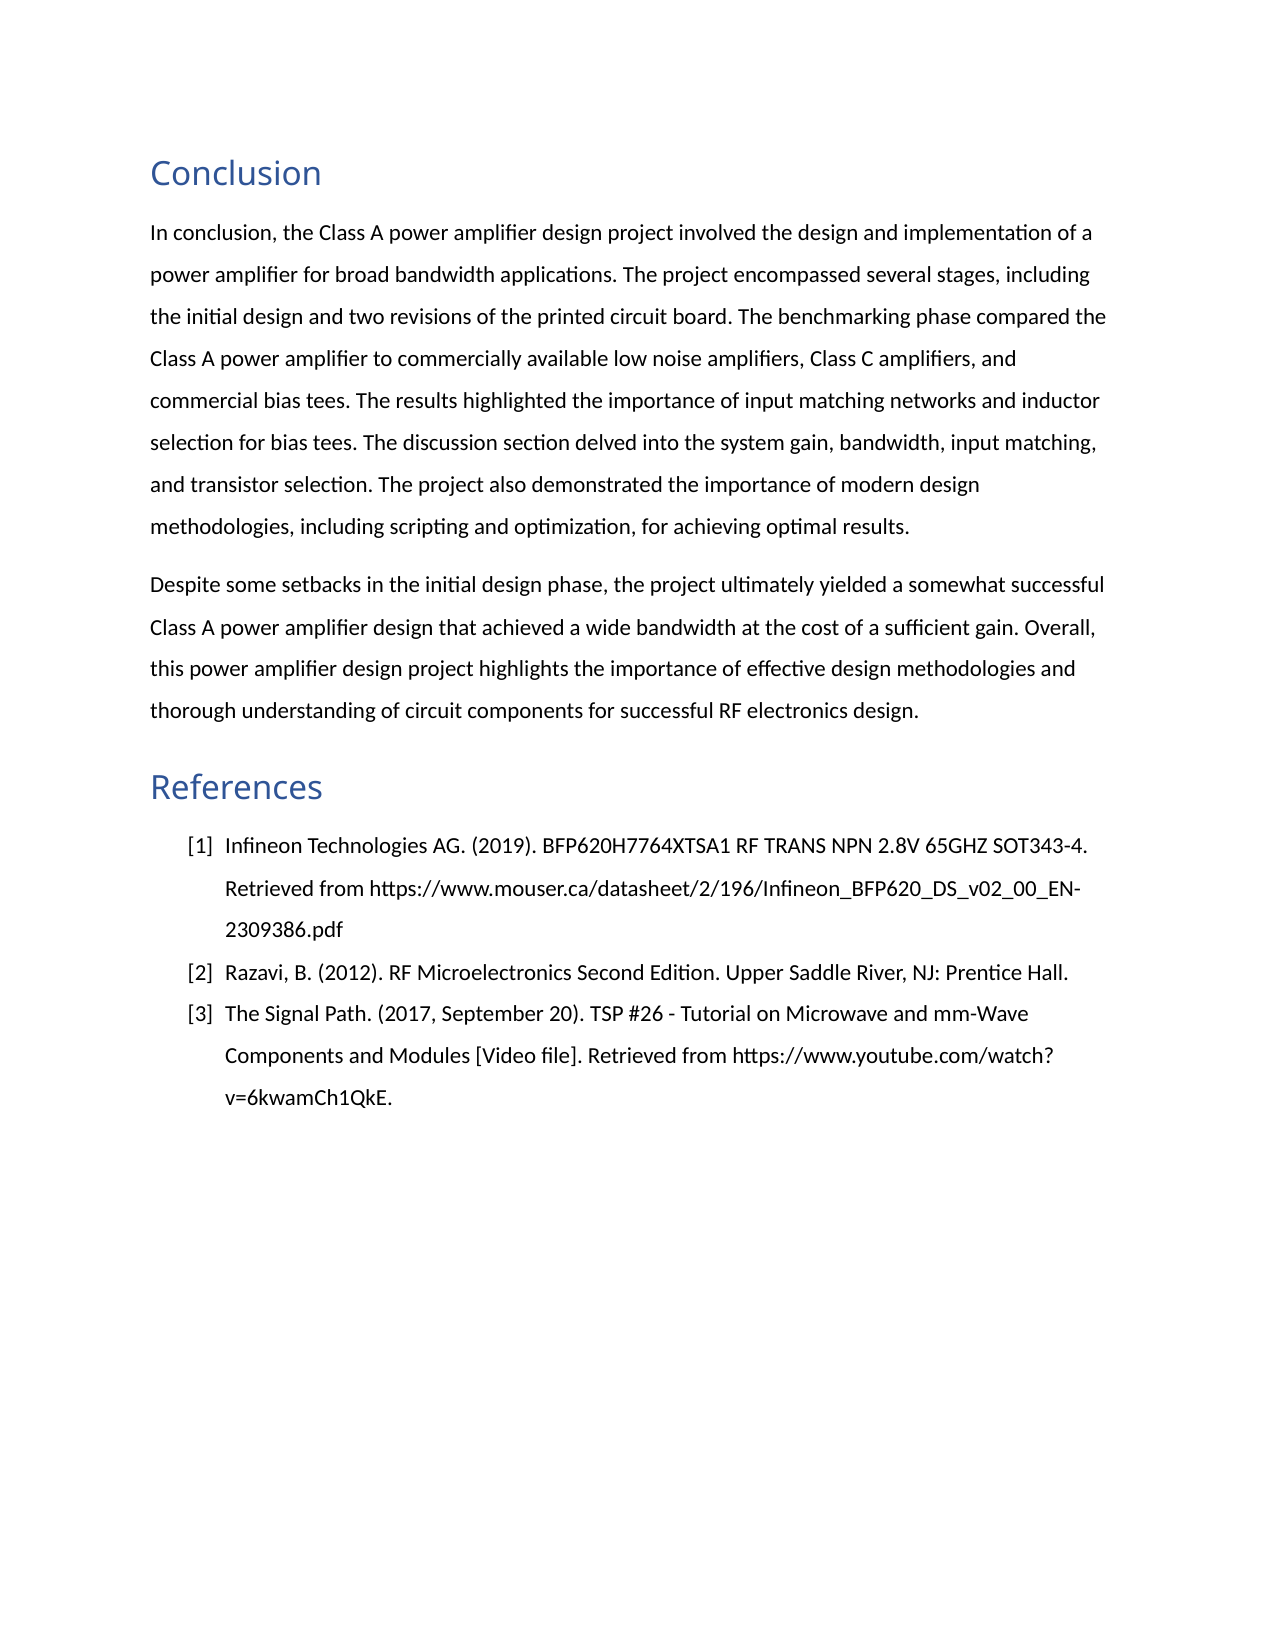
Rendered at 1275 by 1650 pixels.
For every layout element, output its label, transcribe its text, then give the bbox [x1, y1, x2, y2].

list Razavi, B. (2012). RF Microelectronics Second Edition. Upper Saddle River, NJ: Prentice Hall. [187, 958, 1125, 986]
list The Signal Path. (2017, September 20). TSP #26 - Tutorial on Microwave and mm-Wave Components and Modules [Video file]. Retrieved from https://www.youtube.com/watch?v=6kwamCh1QkE. [187, 999, 1125, 1112]
subtitle References [150, 763, 1125, 809]
text Despite some setbacks in the initial design phase, the project ultimately yielded a somewhat successful Class A power amplifier design that achieved a wide bandwidth at the cost of a sufficient gain. Overall, this power amplifier design project highlights the importance of effective design methodologies and thorough understanding of circuit components for successful RF electronics design. [150, 571, 1125, 724]
subtitle Conclusion [150, 150, 1125, 195]
text In conclusion, the Class A power amplifier design project involved the design and implementation of a power amplifier for broad bandwidth applications. The project encompassed several stages, including the initial design and two revisions of the printed circuit board. The benchmarking phase compared the Class A power amplifier to commercially available low noise amplifiers, Class C amplifiers, and commercial bias tees. The results highlighted the importance of input matching networks and inductor selection for bias tees. The discussion section delved into the system gain, bandwidth, input matching, and transistor selection. The project also demonstrated the importance of modern design methodologies, including scripting and optimization, for achieving optimal results. [150, 218, 1125, 540]
list Infineon Technologies AG. (2019). BFP620H7764XTSA1 RF TRANS NPN 2.8V 65GHZ SOT343-4. Retrieved from https://www.mouser.ca/datasheet/2/196/Infineon_BFP620_DS_v02_00_EN-2309386.pdf [187, 832, 1125, 944]
